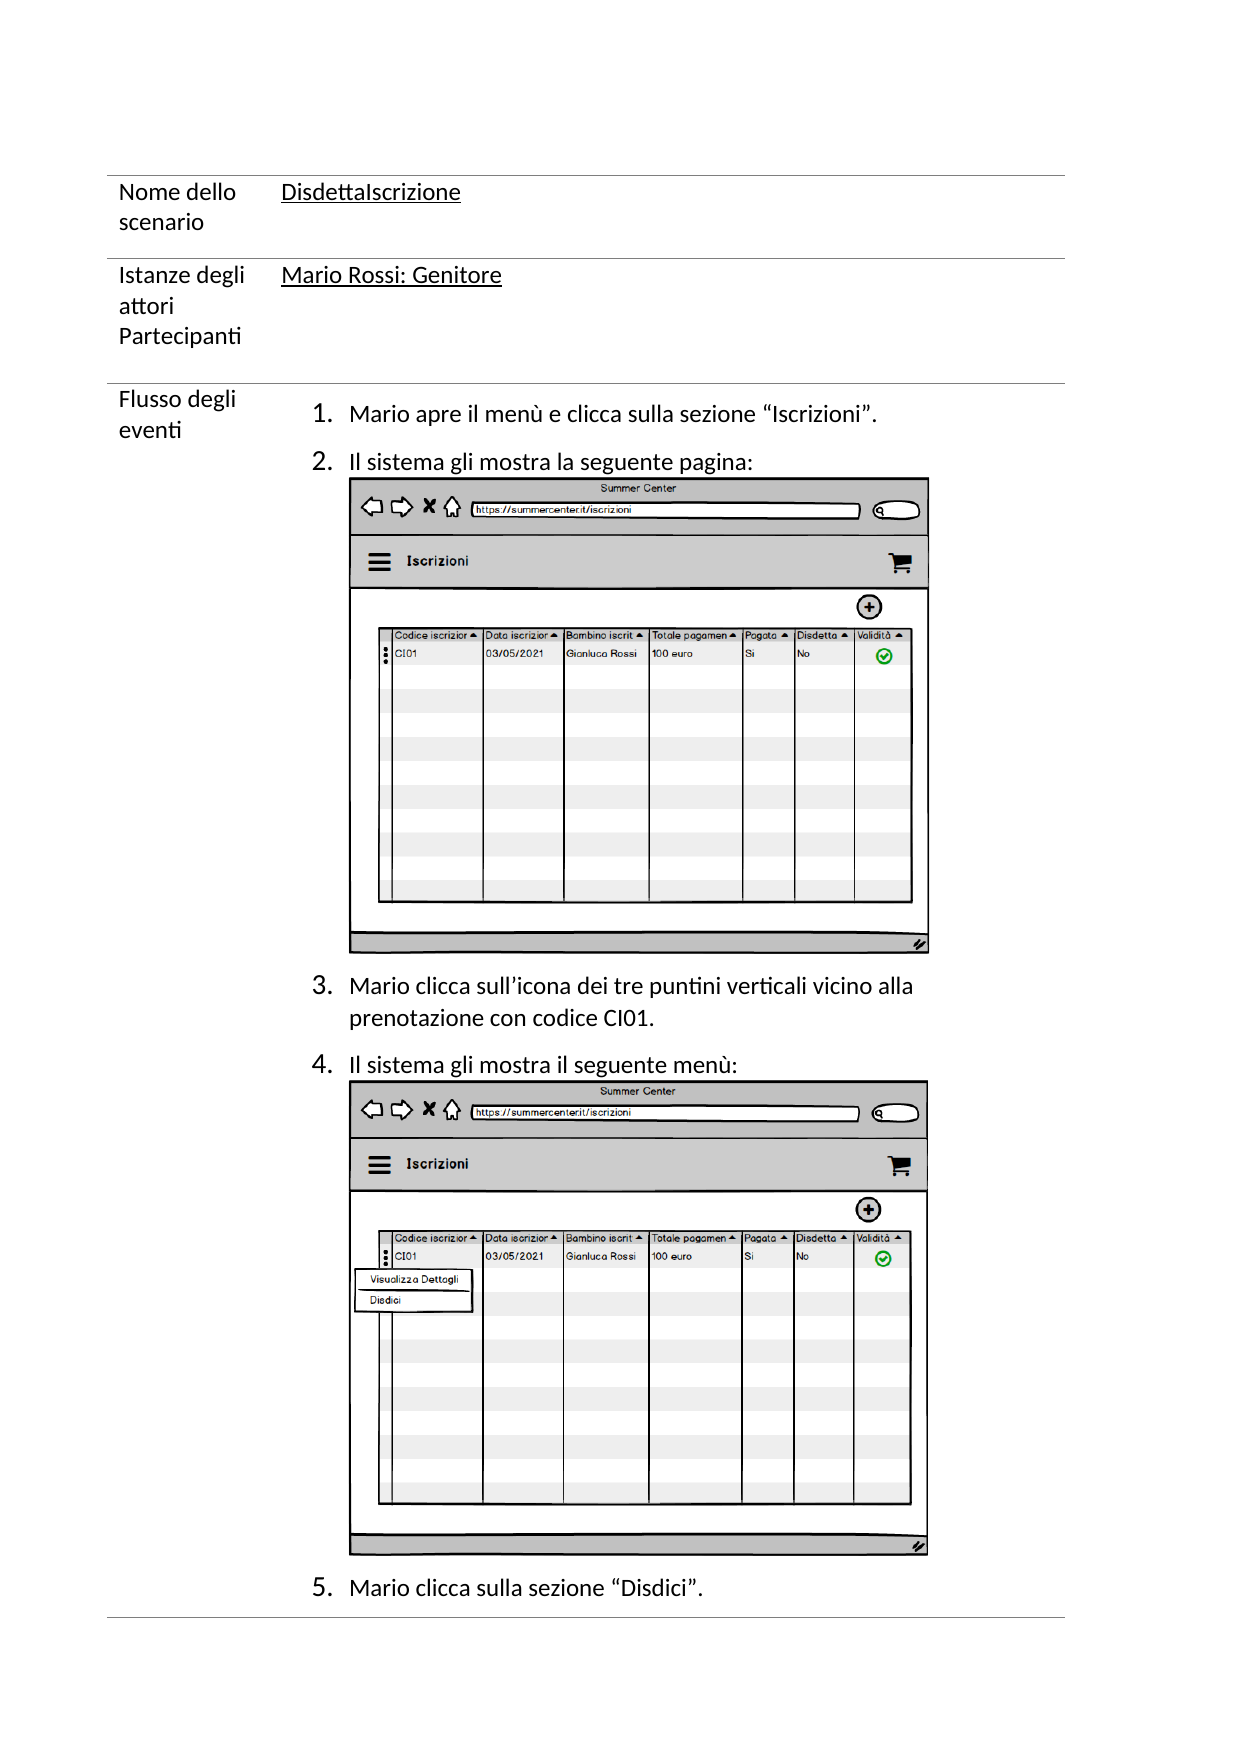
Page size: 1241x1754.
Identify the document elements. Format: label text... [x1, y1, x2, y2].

picture [348, 1080, 928, 1556]
table_cell Mario Rossi: Genitore [263, 259, 1065, 383]
table_cell Flusso degli eventi [107, 384, 263, 1617]
picture [348, 477, 930, 954]
table_cell Istanze degli attori Partecipanti [107, 259, 263, 383]
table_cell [263, 384, 1065, 1617]
table_header Nome dello scenario [107, 176, 263, 258]
table_header DisdettaIscrizione [263, 176, 1065, 258]
